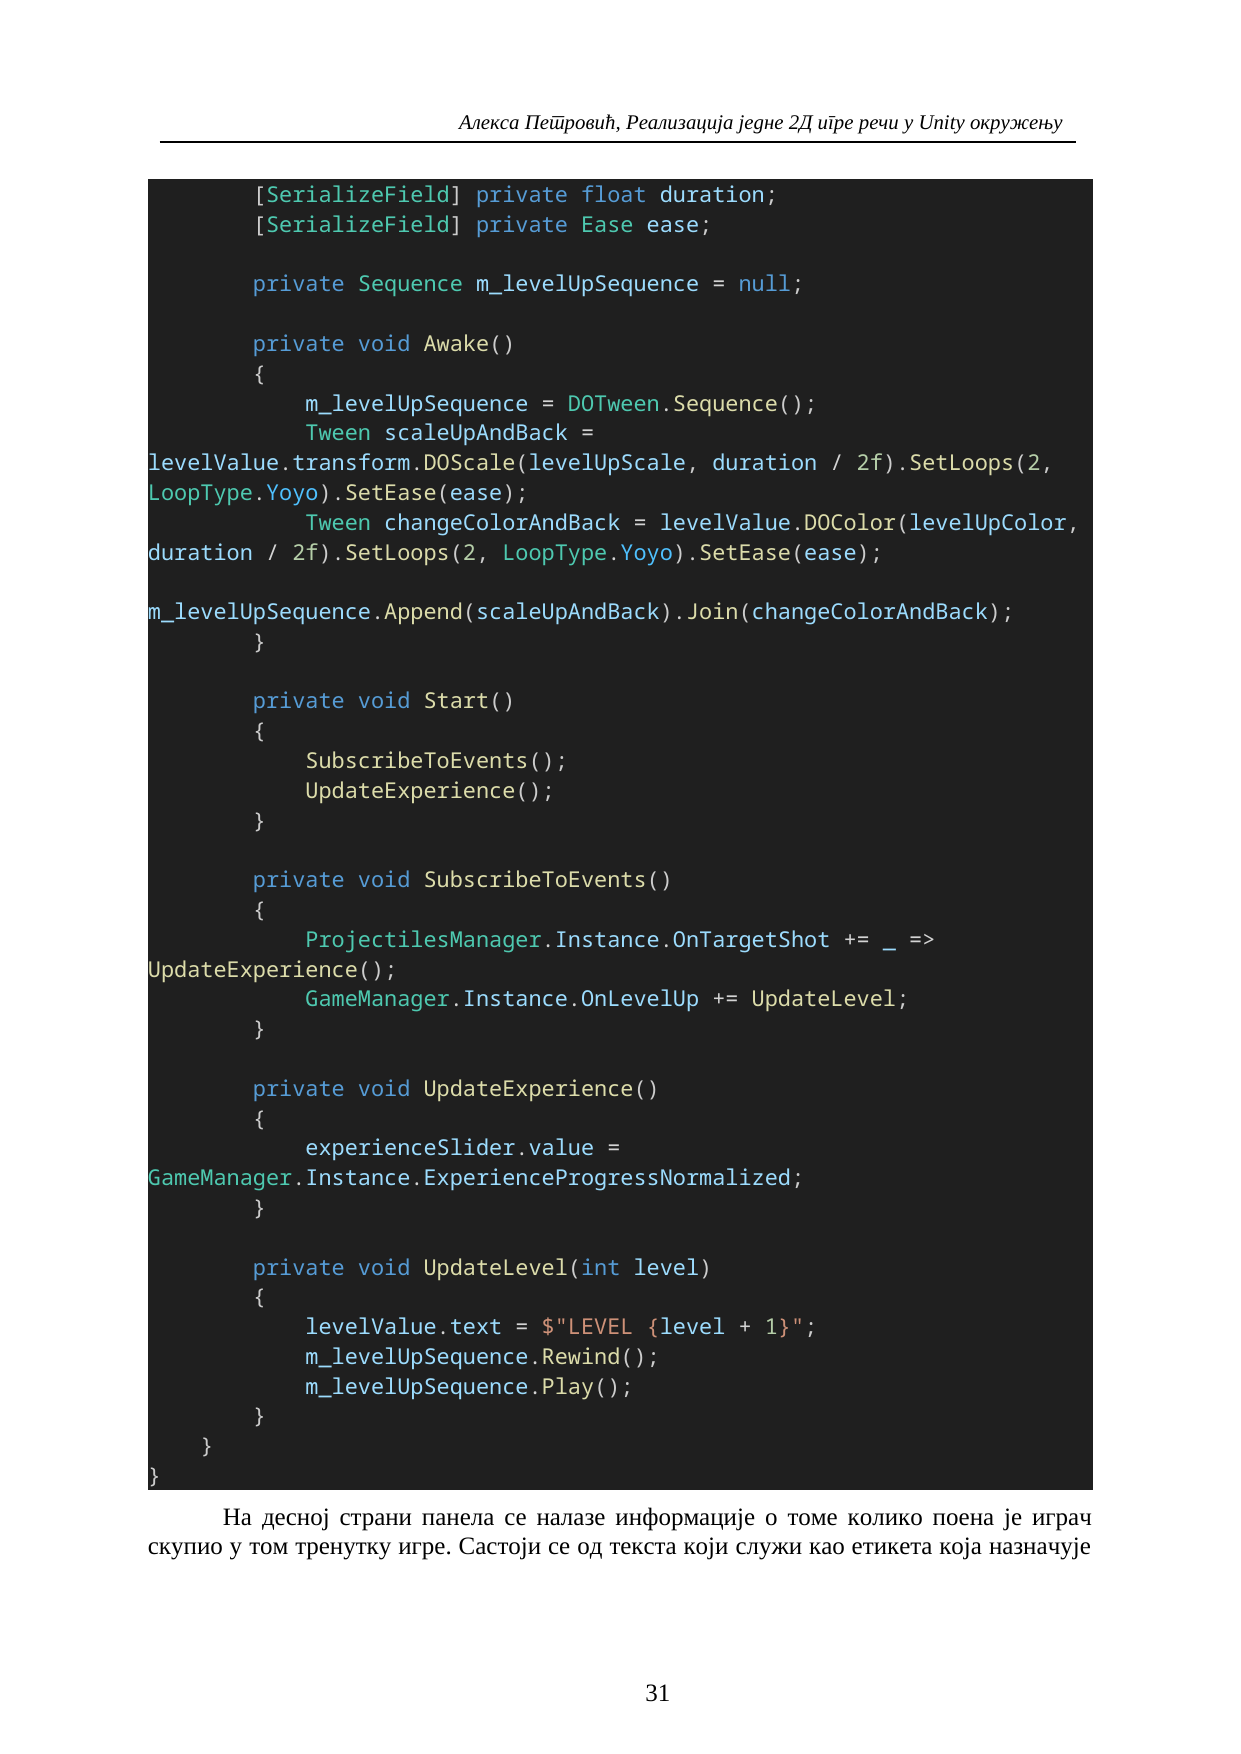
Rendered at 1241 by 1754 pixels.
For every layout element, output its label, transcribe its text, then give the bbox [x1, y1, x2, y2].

text } [148, 804, 1093, 834]
text } [148, 626, 1093, 656]
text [148, 1502, 1093, 1560]
text levelValue.text = $"LEVEL {level + 1}"; [148, 1311, 1093, 1341]
text private Sequence m_levelUpSequence = null; [148, 268, 1093, 298]
text { [148, 894, 1093, 924]
text m_levelUpSequence.Append(scaleUpAndBack).Join(changeColorAndBack); [148, 566, 1093, 626]
text private void UpdateLevel(int level) [148, 1251, 1093, 1281]
text Tween changeColorAndBack = levelValue.DOColor(levelUpColor, duration / 2f).SetLoops(2, LoopType.Yoyo).SetEase(ease); [148, 507, 1093, 566]
text { [148, 1102, 1093, 1132]
text ProjectilesManager.Instance.OnTargetShot += _ => UpdateExperience(); [148, 924, 1093, 983]
text } [148, 1430, 1093, 1460]
text private void SubscribeToEvents() [148, 864, 1093, 894]
text private void Start() [148, 685, 1093, 715]
text } [148, 1460, 1093, 1490]
text experienceSlider.value = GameManager.Instance.ExperienceProgressNormalized; [148, 1132, 1093, 1192]
text Tween scaleUpAndBack = levelValue.transform.DOScale(levelUpScale, duration / 2f).SetLoops(2, LoopType.Yoyo).SetEase(ease); [148, 417, 1093, 507]
text m_levelUpSequence = DOTween.Sequence(); [148, 387, 1093, 417]
text SubscribeToEvents(); [148, 745, 1093, 775]
text [SerializeField] private Ease ease; [148, 209, 1093, 238]
text UpdateExperience(); [148, 775, 1093, 804]
text private void Awake() [148, 328, 1093, 358]
text { [148, 715, 1093, 745]
text m_levelUpSequence.Play(); [148, 1371, 1093, 1400]
text } [148, 1192, 1093, 1222]
text } [148, 1013, 1093, 1043]
text m_levelUpSequence.Rewind(); [148, 1341, 1093, 1371]
text } [148, 1400, 1093, 1430]
text private void UpdateExperience() [148, 1073, 1093, 1102]
text [SerializeField] private float duration; [148, 179, 1093, 209]
text { [148, 358, 1093, 387]
text GameManager.Instance.OnLevelUp += UpdateLevel; [148, 983, 1093, 1013]
text { [148, 1281, 1093, 1311]
